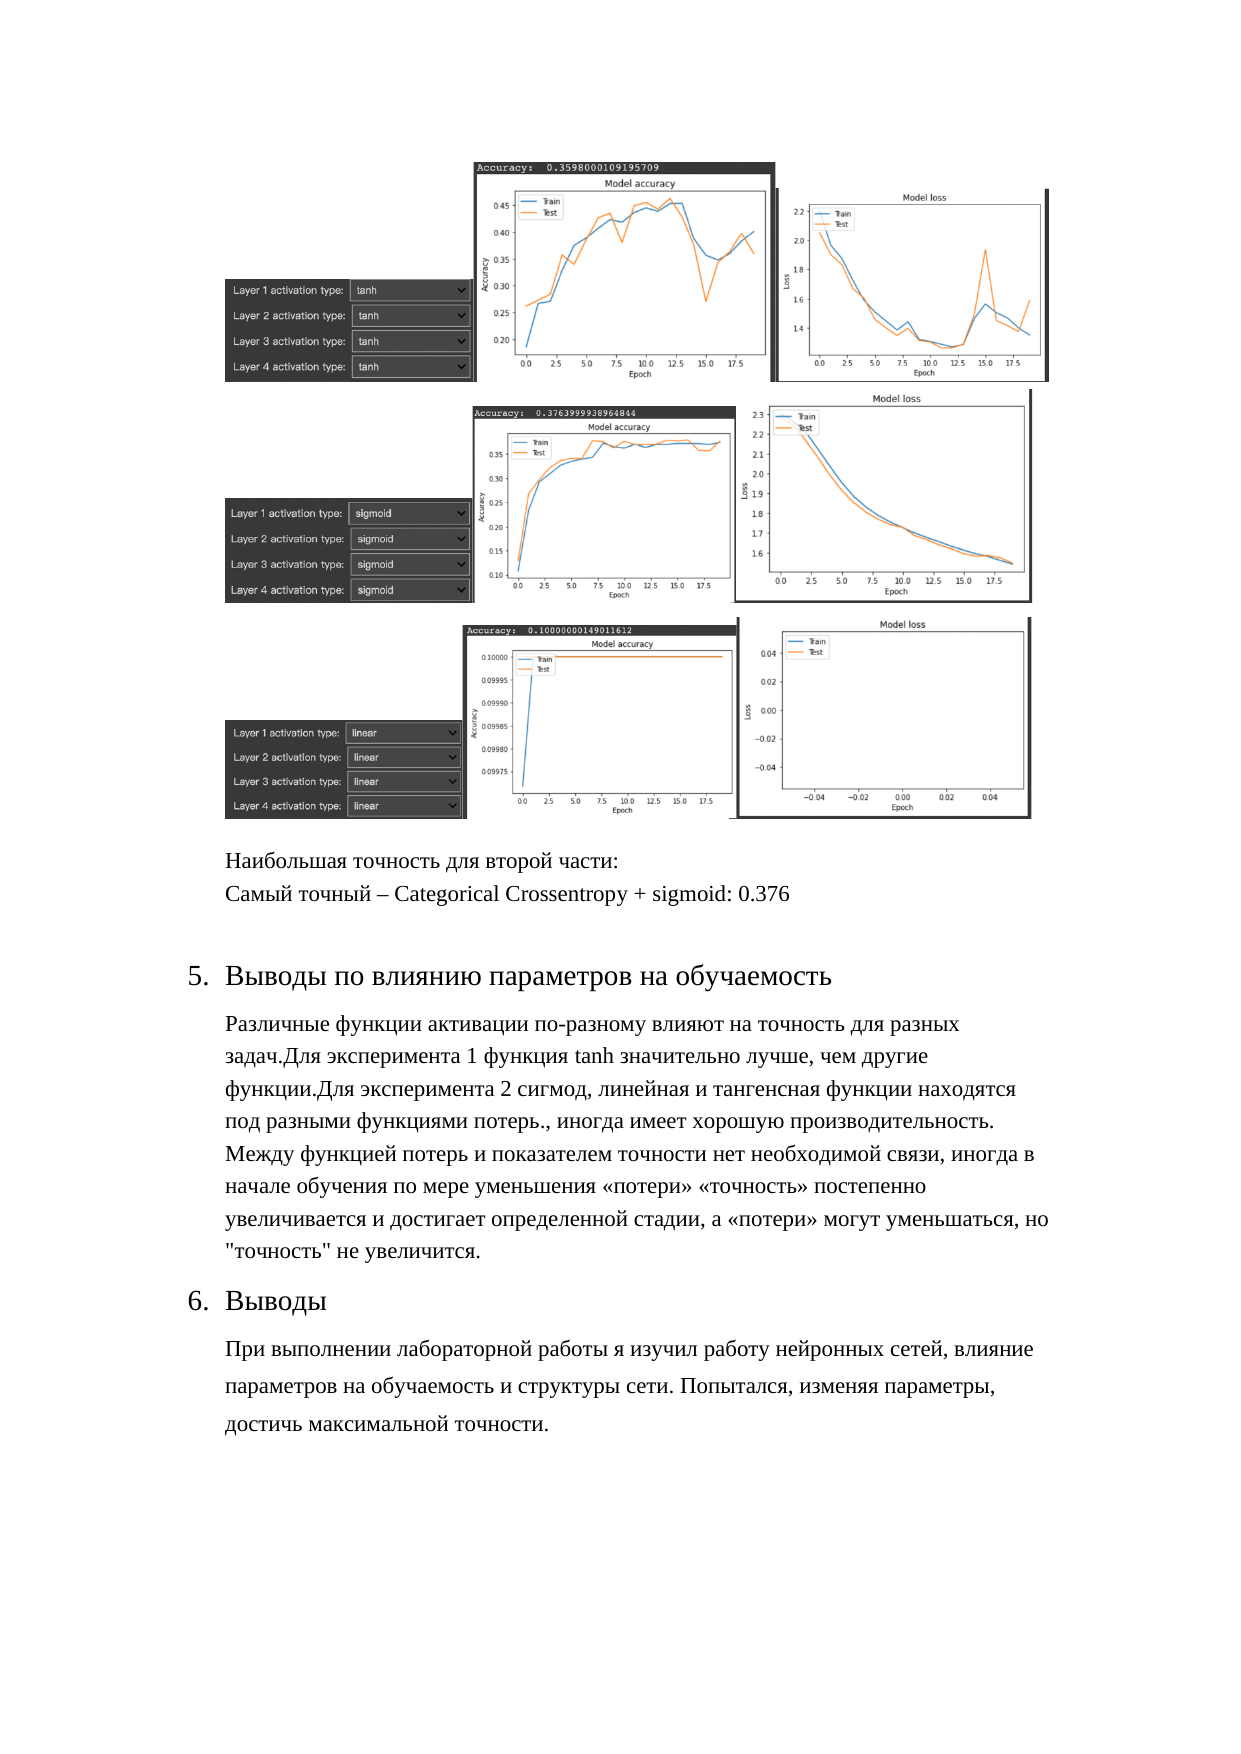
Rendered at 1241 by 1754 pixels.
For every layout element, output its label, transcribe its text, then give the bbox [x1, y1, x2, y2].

picture [225, 389, 1033, 603]
list Наибольшая точность для второй части: [225, 844, 1053, 877]
list Выводы по влиянию параметров на обучаемость [187, 942, 1053, 1007]
list При выполнении лабораторной работы я изучил работу нейронных сетей, влияние параметров на обучаемость и структуры сети. Попытался, изменяя параметры, достичь максимальной точности. [225, 1332, 1053, 1439]
list Различные функции активации по-разному влияют на точность для разных задач.Для эксперимента 1 функция tanh значительно лучше, чем другие функции.Для эксперимента 2 сигмод, линейная и тангенсная функции находятся под разными функциями потерь., иногда имеет хорошую производительность. [225, 1007, 1053, 1137]
list Выводы [187, 1267, 1053, 1332]
picture [225, 617, 1032, 819]
picture [225, 162, 1049, 382]
list Между функцией потерь и показателем точности нет необходимой связи, иногда в начале обучения по мере уменьшения «потери» «точность» постепенно увеличивается и достигает определенной стадии, а «потери» могут уменьшаться, но "точность" не увеличится. [225, 1137, 1053, 1267]
list Самый точный – Categorical Crossentropy + sigmoid: 0.376 [225, 877, 1053, 909]
